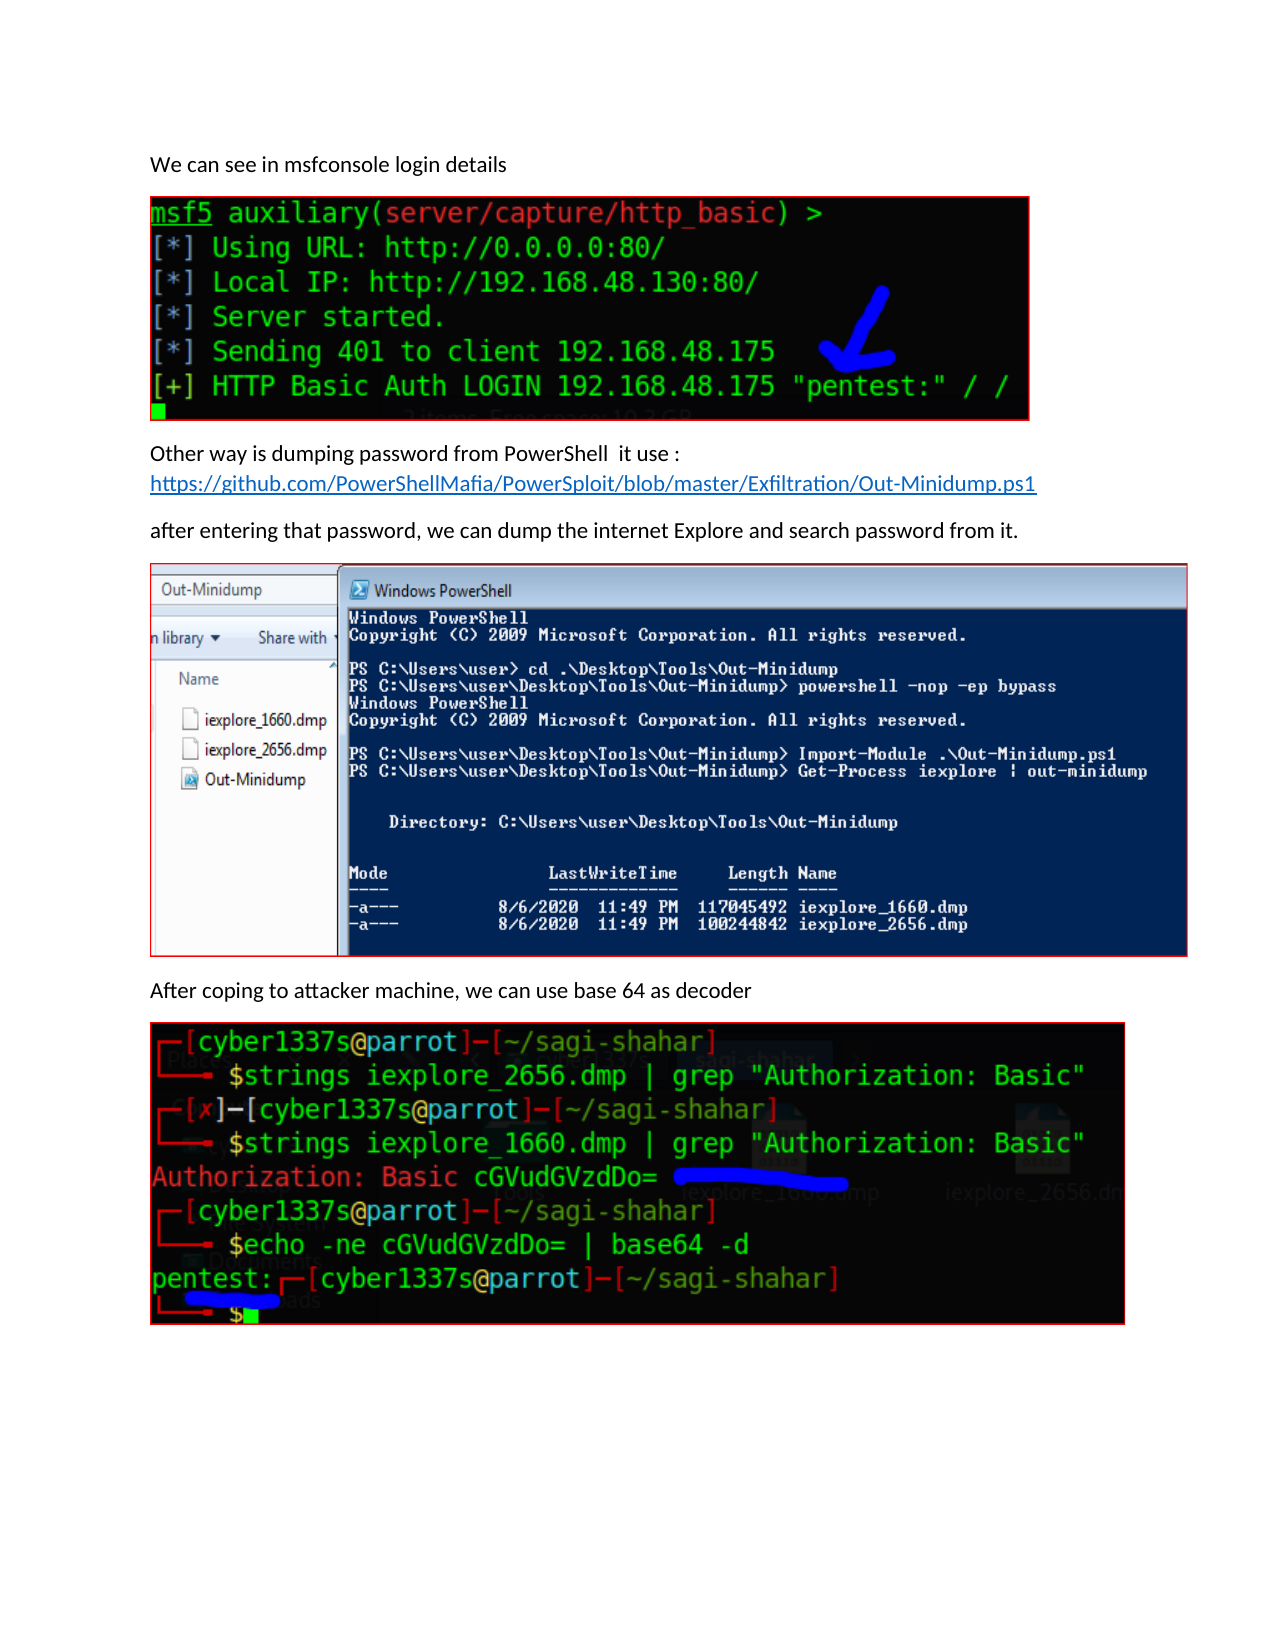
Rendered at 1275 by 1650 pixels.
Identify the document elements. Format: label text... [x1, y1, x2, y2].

text We can see in msfconsole login details [150, 150, 1125, 178]
text Other way is dumping password from PowerShell it use : https://github.com/PowerShellMafia/PowerSploit/blob/master/Exfiltration/Out-Minidump.ps1 [150, 439, 1125, 497]
picture [150, 1022, 1125, 1325]
picture [150, 196, 1030, 421]
text after entering that password, we can dump the internet Explore and search password from it. [150, 516, 1125, 544]
text After coping to attacker machine, we can use base 64 as decoder [150, 976, 1125, 1004]
picture [150, 563, 1188, 957]
